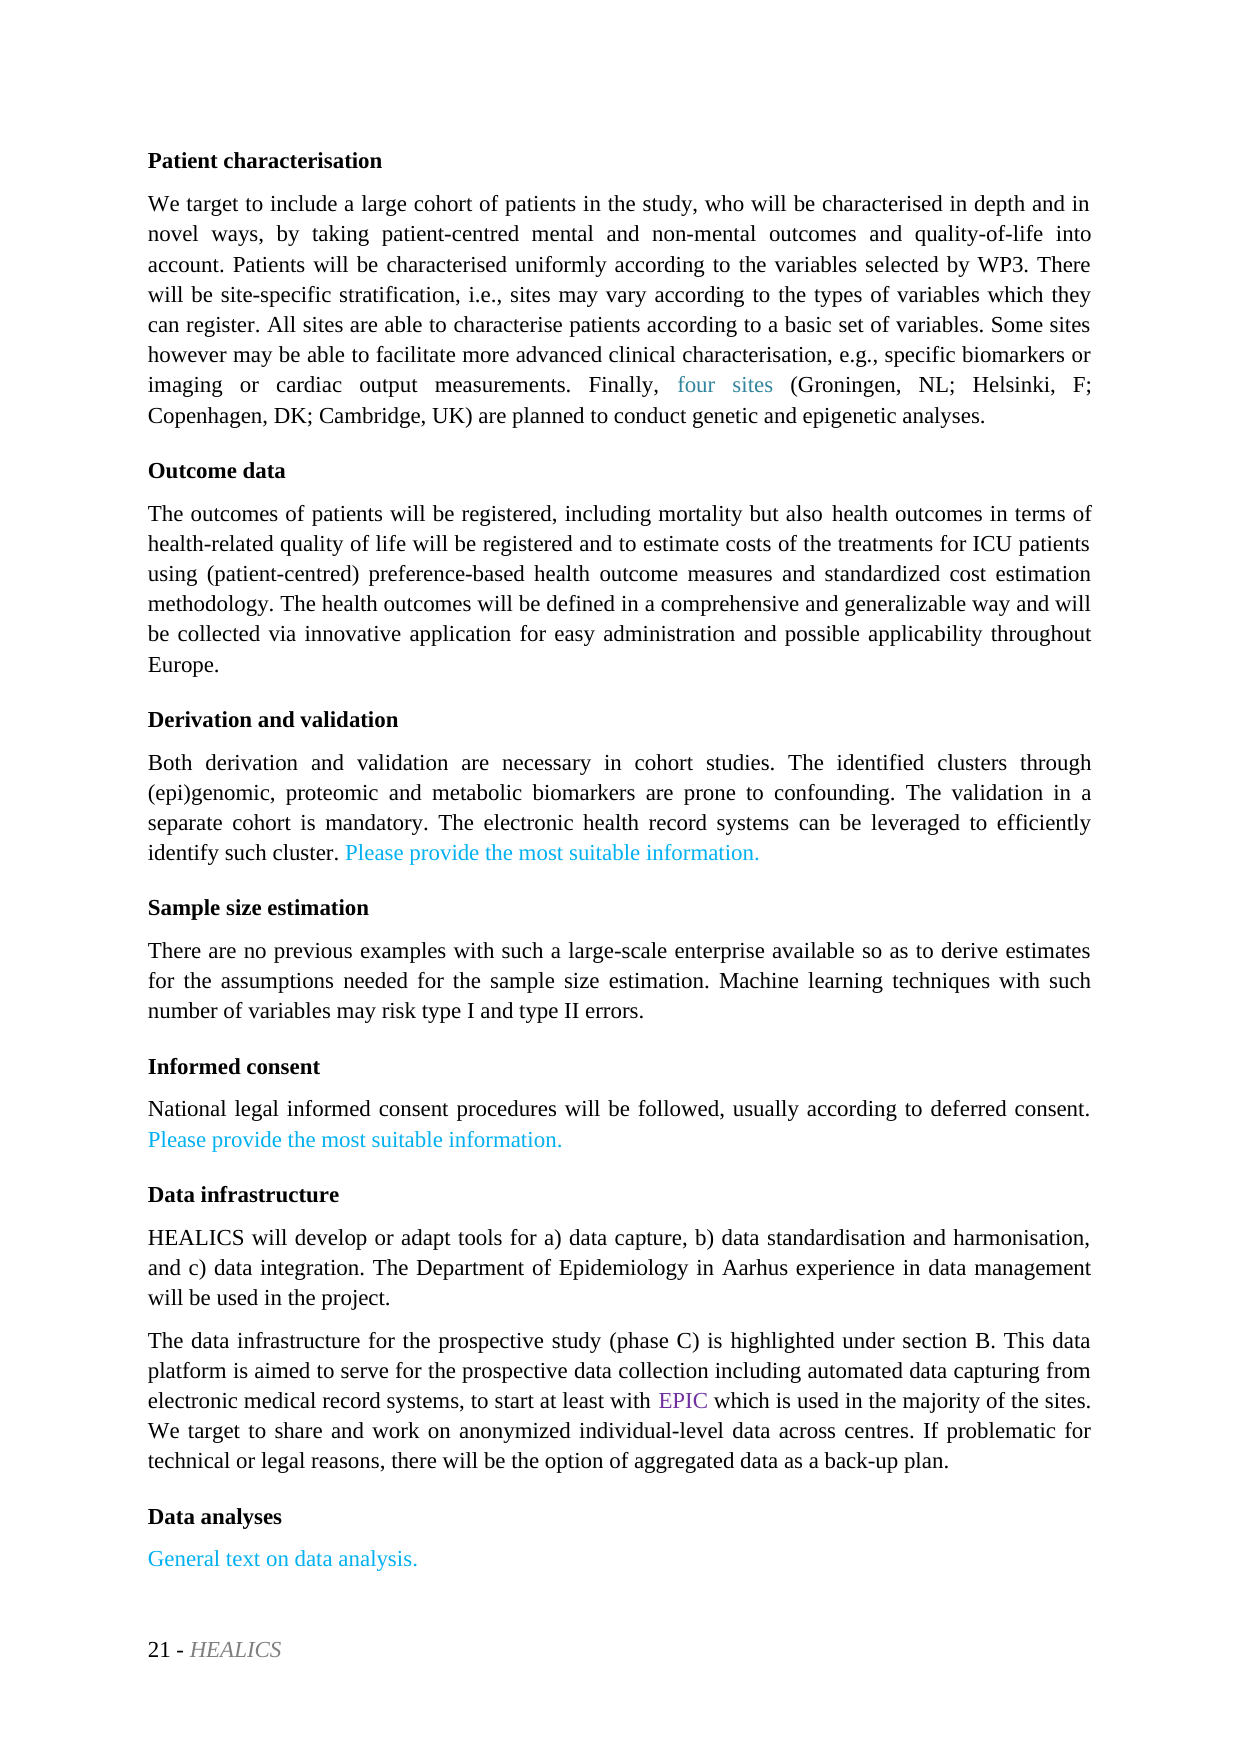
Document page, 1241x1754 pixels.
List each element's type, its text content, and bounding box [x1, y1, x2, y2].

subtitle Informed consent [148, 1053, 1093, 1079]
subtitle Outcome data [148, 457, 1093, 483]
text National legal informed consent procedures will be followed, usually according to deferred consent. Please provide the most suitable information. [148, 1096, 1093, 1152]
text There are no previous examples with such a large-scale enterprise available so as to derive estimates for the assumptions needed for the sample size estimation. Machine learning techniques with such number of variables may risk type I and type II errors. [148, 937, 1093, 1024]
subtitle Derivation and validation [148, 706, 1093, 732]
text Both derivation and validation are necessary in cohort studies. The identified clusters through (epi)genomic, proteomic and metabolic biomarkers are prone to confounding. The validation in a separate cohort is mandatory. The electronic health record systems can be leveraged to efficiently identify such cluster. Please provide the most suitable information. [148, 749, 1093, 866]
subtitle Patient characterisation [148, 148, 1093, 174]
text The data infrastructure for the prospective study (phase C) is highlighted under section B. This data platform is aimed to serve for the prospective data collection including automated data capturing from electronic medical record systems, to start at least with EPIC which is used in the majority of the sites. We target to share and work on anonymized individual-level data across centres. If problematic for technical or legal reasons, there will be the option of aggregated data as a back-up plan. [148, 1327, 1093, 1474]
subtitle Sample size estimation [148, 894, 1093, 921]
text General text on data analysis. [148, 1546, 1093, 1572]
text We target to include a large cohort of patients in the study, who will be characterised in depth and in novel ways, by taking patient-centred mental and non-mental outcomes and quality-of-life into account. Patients will be characterised uniformly according to the variables selected by WP3. There will be site-specific stratification, i.e., sites may vary according to the types of variables which they can register. All sites are able to characterise patients according to a basic set of variables. Some sites however may be able to facilitate more advanced clinical characterisation, e.g., specific biomarkers or imaging or cardiac output measurements. Finally, four sites (Groningen, NL; Helsinki, F; Copenhagen, DK; Cambridge, UK) are planned to conduct genetic and epigenetic analyses. [148, 190, 1093, 428]
subtitle Data infrastructure [148, 1181, 1093, 1207]
text HEALICS will develop or adapt tools for a) data capture, b) data standardisation and harmonisation, and c) data integration. The Department of Epidemiology in Aarhus experience in data management will be used in the project. [148, 1224, 1093, 1310]
text The outcomes of patients will be registered, including mortality but also health outcomes in terms of health-related quality of life will be registered and to estimate costs of the treatments for ICU patients using (patient-centred) preference-based health outcome measures and standardized cost estimation methodology. The health outcomes will be defined in a comprehensive and generalizable way and will be collected via innovative application for easy administration and possible applicability throughout Europe. [148, 500, 1093, 677]
subtitle Data analyses [148, 1503, 1093, 1529]
